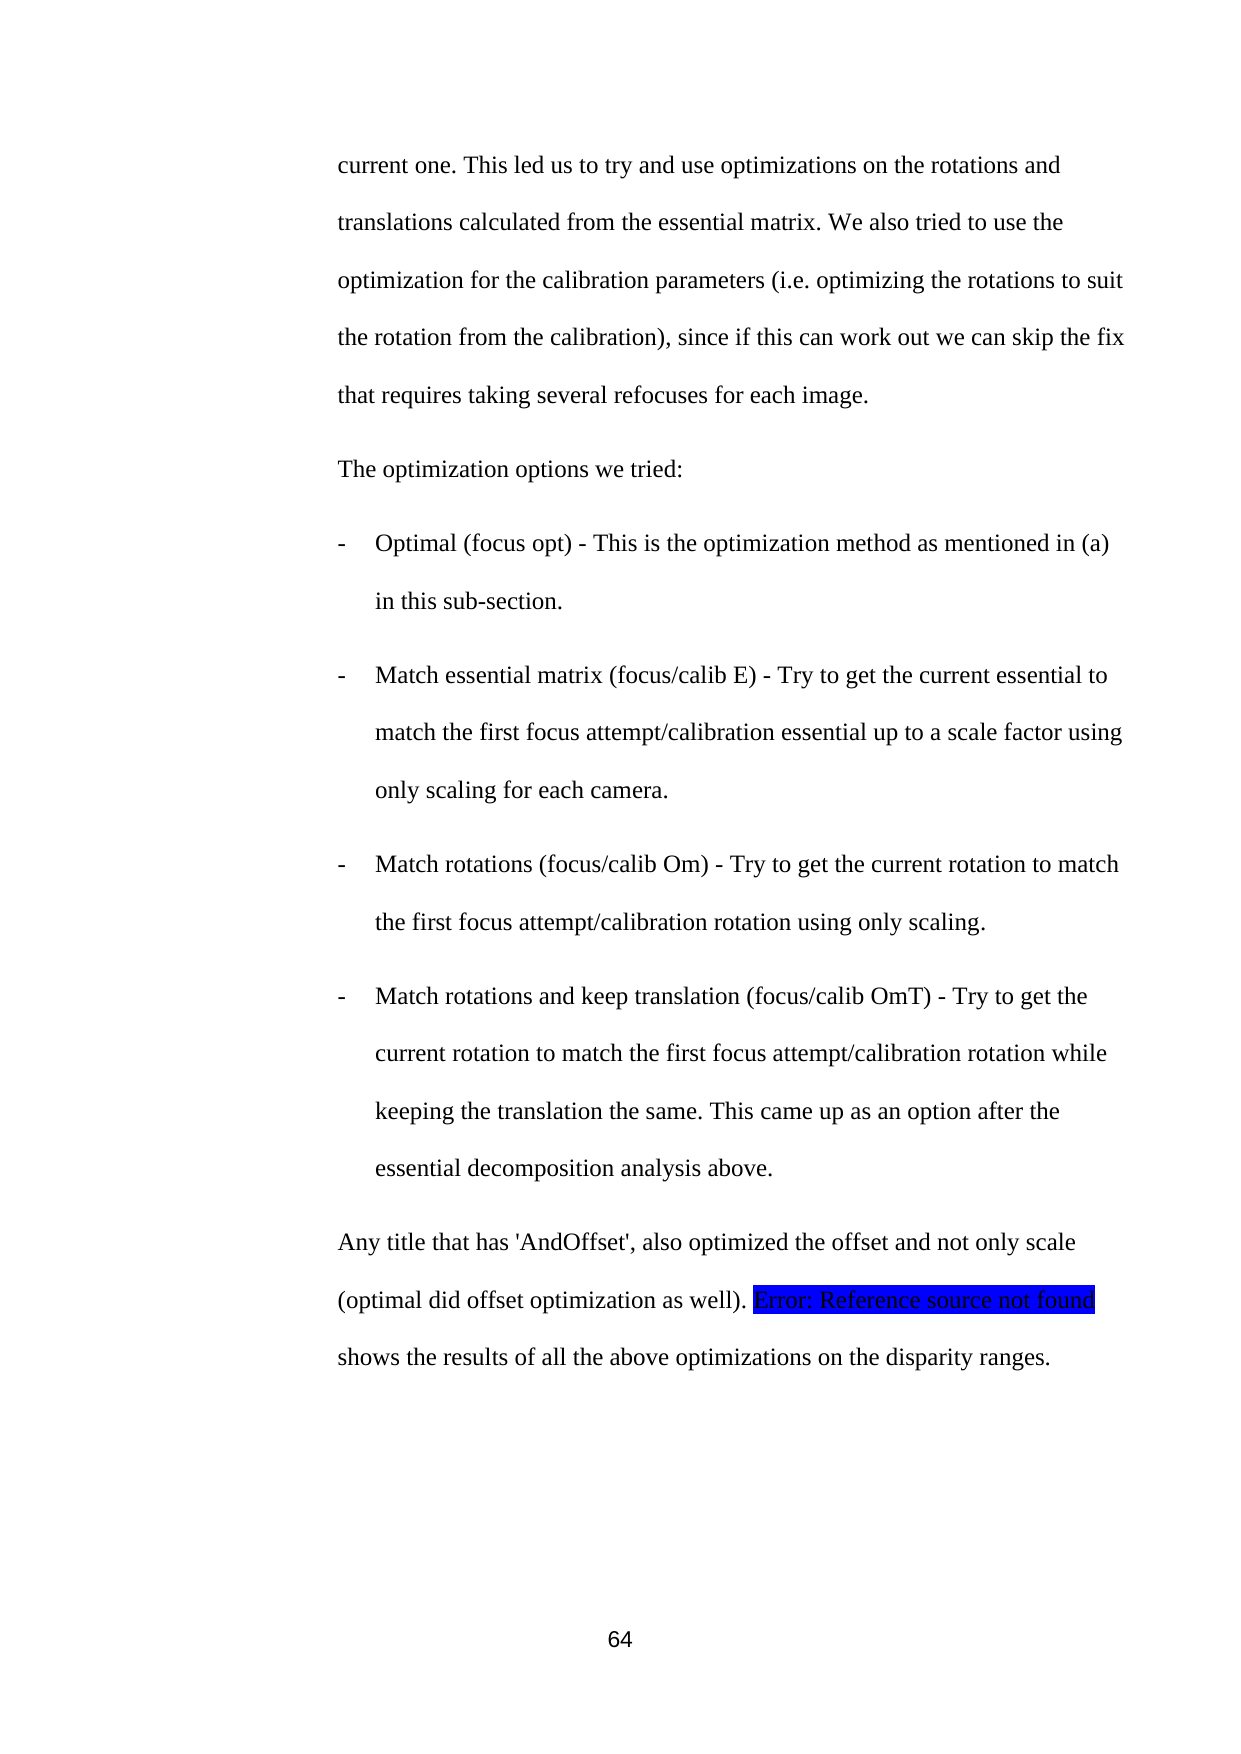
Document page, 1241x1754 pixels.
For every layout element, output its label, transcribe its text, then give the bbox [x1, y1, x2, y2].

list The optimization options we tried: [337, 454, 1128, 483]
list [337, 150, 1128, 409]
list Any title that has 'AndOffset', also optimized the offset and not only scale (optimal did offset optimization as well). Figure ‎3-26 shows the results of all the above optimizations on the disparity ranges. [337, 1227, 1128, 1371]
list Match essential matrix (focus/calib E) - Try to get the current essential to match the first focus attempt/calibration essential up to a scale factor using only scaling for each camera. [337, 660, 1128, 804]
list Match rotations and keep translation (focus/calib OmT) - Try to get the current rotation to match the first focus attempt/calibration rotation while keeping the translation the same. This came up as an option after the essential decomposition analysis above. [337, 981, 1128, 1182]
list Match rotations (focus/calib Om) - Try to get the current rotation to match the first focus attempt/calibration rotation using only scaling. [337, 849, 1128, 935]
list Optimal (focus opt) - This is the optimization method as mentioned in (a) in this sub-section. [337, 528, 1128, 614]
